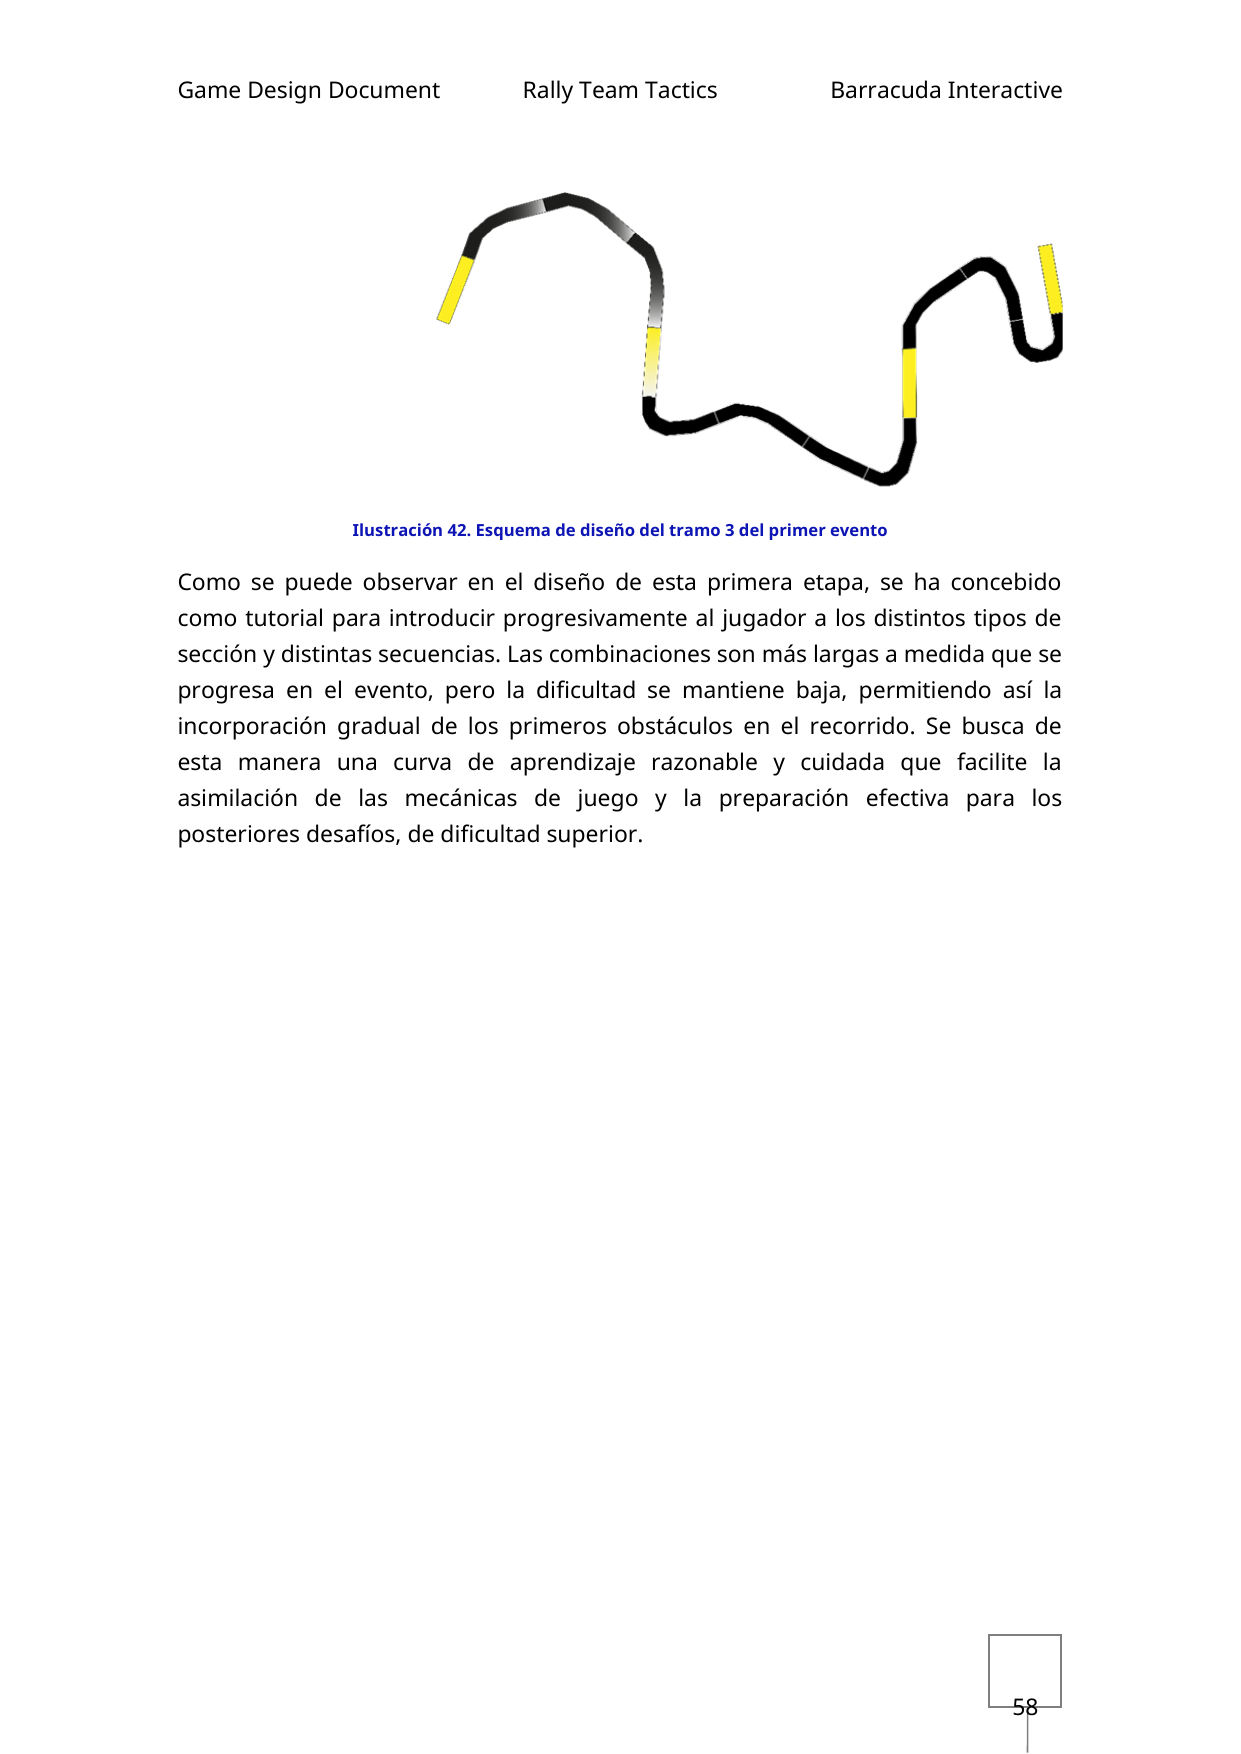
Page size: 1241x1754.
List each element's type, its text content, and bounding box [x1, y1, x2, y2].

text Como se puede observar en el diseño de esta primera etapa, se ha concebido como tutorial para introducir progresivamente al jugador a los distintos tipos de sección y distintas secuencias. Las combinaciones son más largas a medida que se progresa en el evento, pero la dificultad se mantiene baja, permitiendo así la incorporación gradual de los primeros obstáculos en el recorrido. Se busca de esta manera una curva de aprendizaje razonable y cuidada que facilite la asimilación de las mecánicas de juego y la preparación efectiva para los posteriores desafíos, de dificultad superior. [177, 566, 1063, 849]
picture [177, 147, 1063, 494]
